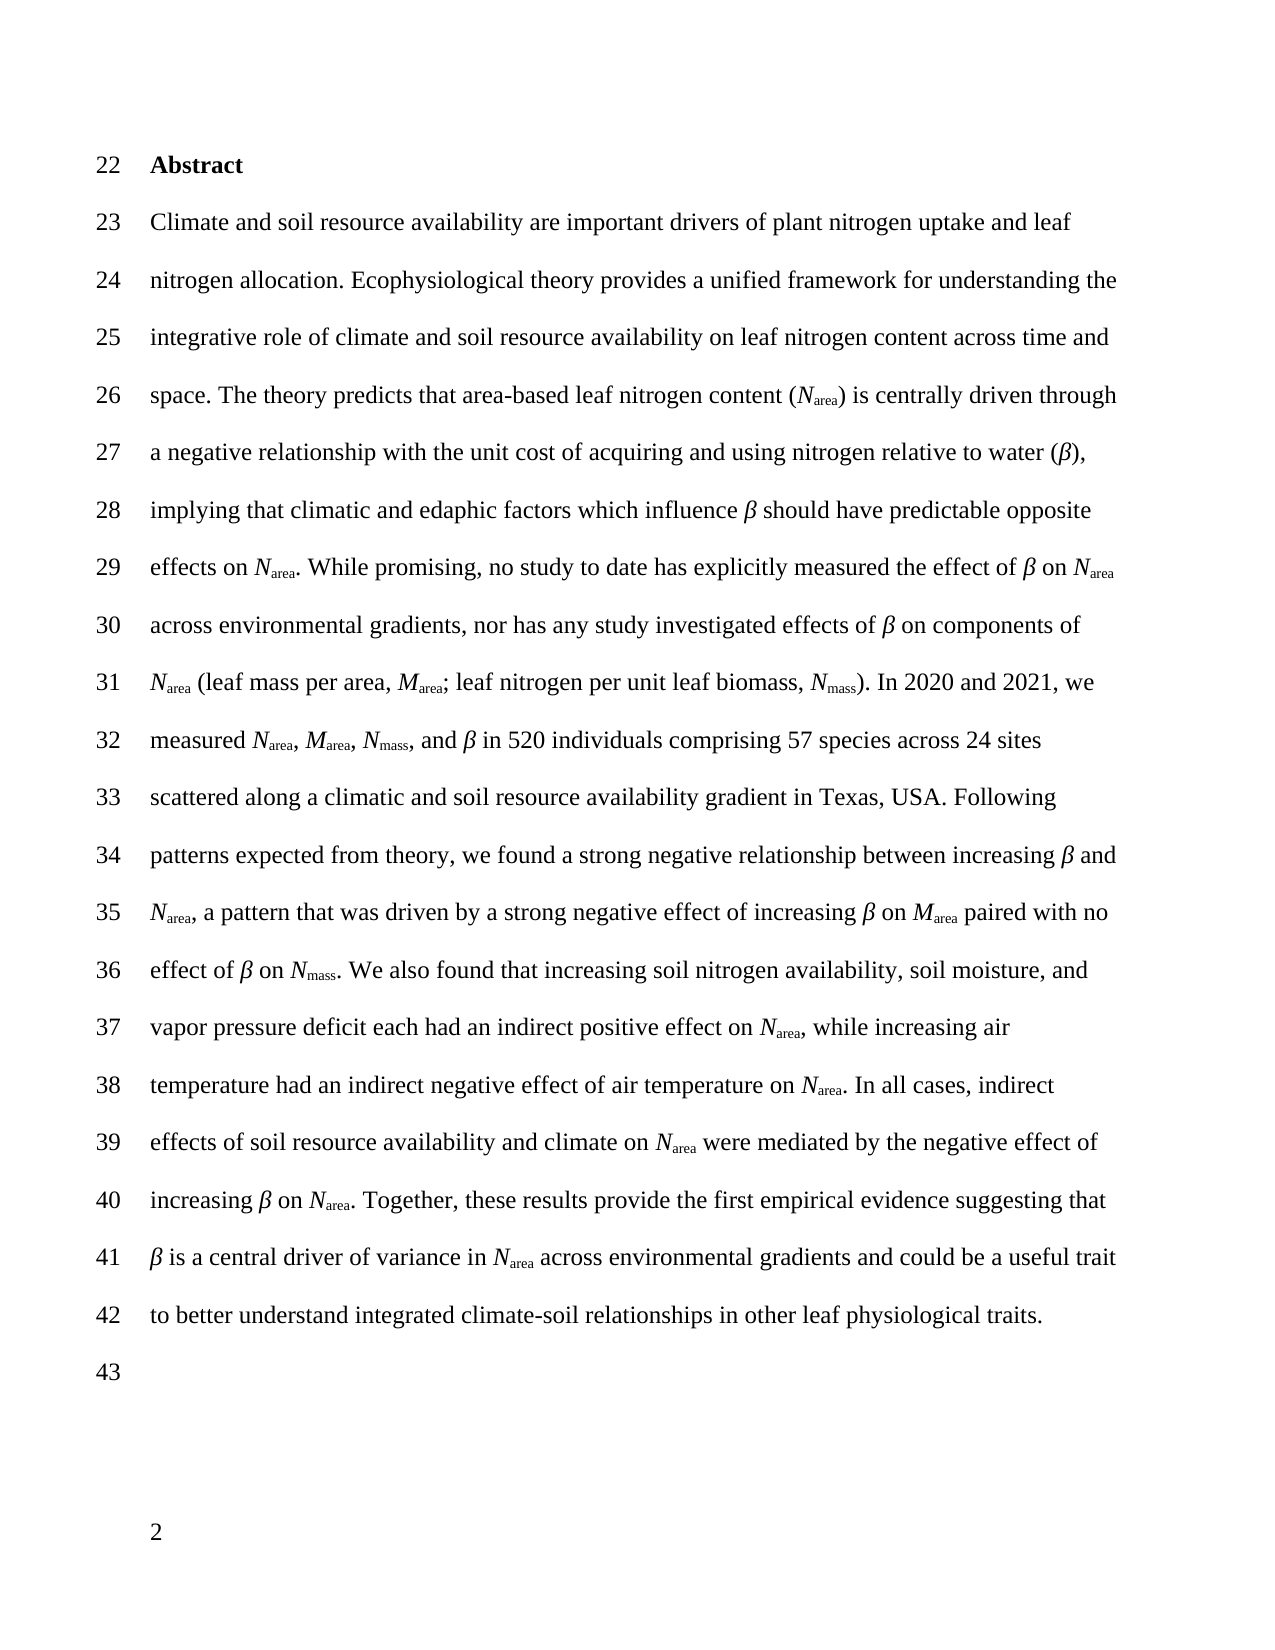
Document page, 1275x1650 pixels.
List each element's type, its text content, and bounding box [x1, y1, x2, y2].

text Abstract [150, 150, 1125, 179]
text Climate and soil resource availability are important drivers of plant nitrogen uptake and leaf nitrogen allocation. Ecophysiological theory provides a unified framework for understanding the integrative role of climate and soil resource availability on leaf nitrogen content across time and space. The theory predicts that area-based leaf nitrogen content (Narea) is centrally driven through a negative relationship with the unit cost of acquiring and using nitrogen relative to water (β), implying that climatic and edaphic factors which influence β should have predictable opposite effects on Narea. While promising, no study to date has explicitly measured the effect of β on Narea across environmental gradients, nor has any study investigated effects of β on components of Narea (leaf mass per area, Marea; leaf nitrogen per unit leaf biomass, Nmass). In 2020 and 2021, we measured Narea, Marea, Nmass, and β in 520 individuals comprising 57 species across 24 sites scattered along a climatic and soil resource availability gradient in Texas, USA. Following patterns expected from theory, we found a strong negative relationship between increasing β and Narea, a pattern that was driven by a strong negative effect of increasing β on Marea paired with no effect of β on Nmass. We also found that increasing soil nitrogen availability, soil moisture, and vapor pressure deficit each had an indirect positive effect on Narea, while increasing air temperature had an indirect negative effect of air temperature on Narea. In all cases, indirect effects of soil resource availability and climate on Narea were mediated by the negative effect of increasing β on Narea. Together, these results provide the first empirical evidence suggesting that β is a central driver of variance in Narea across environmental gradients and could be a useful trait to better understand integrated climate-soil relationships in other leaf physiological traits. [150, 207, 1125, 1329]
